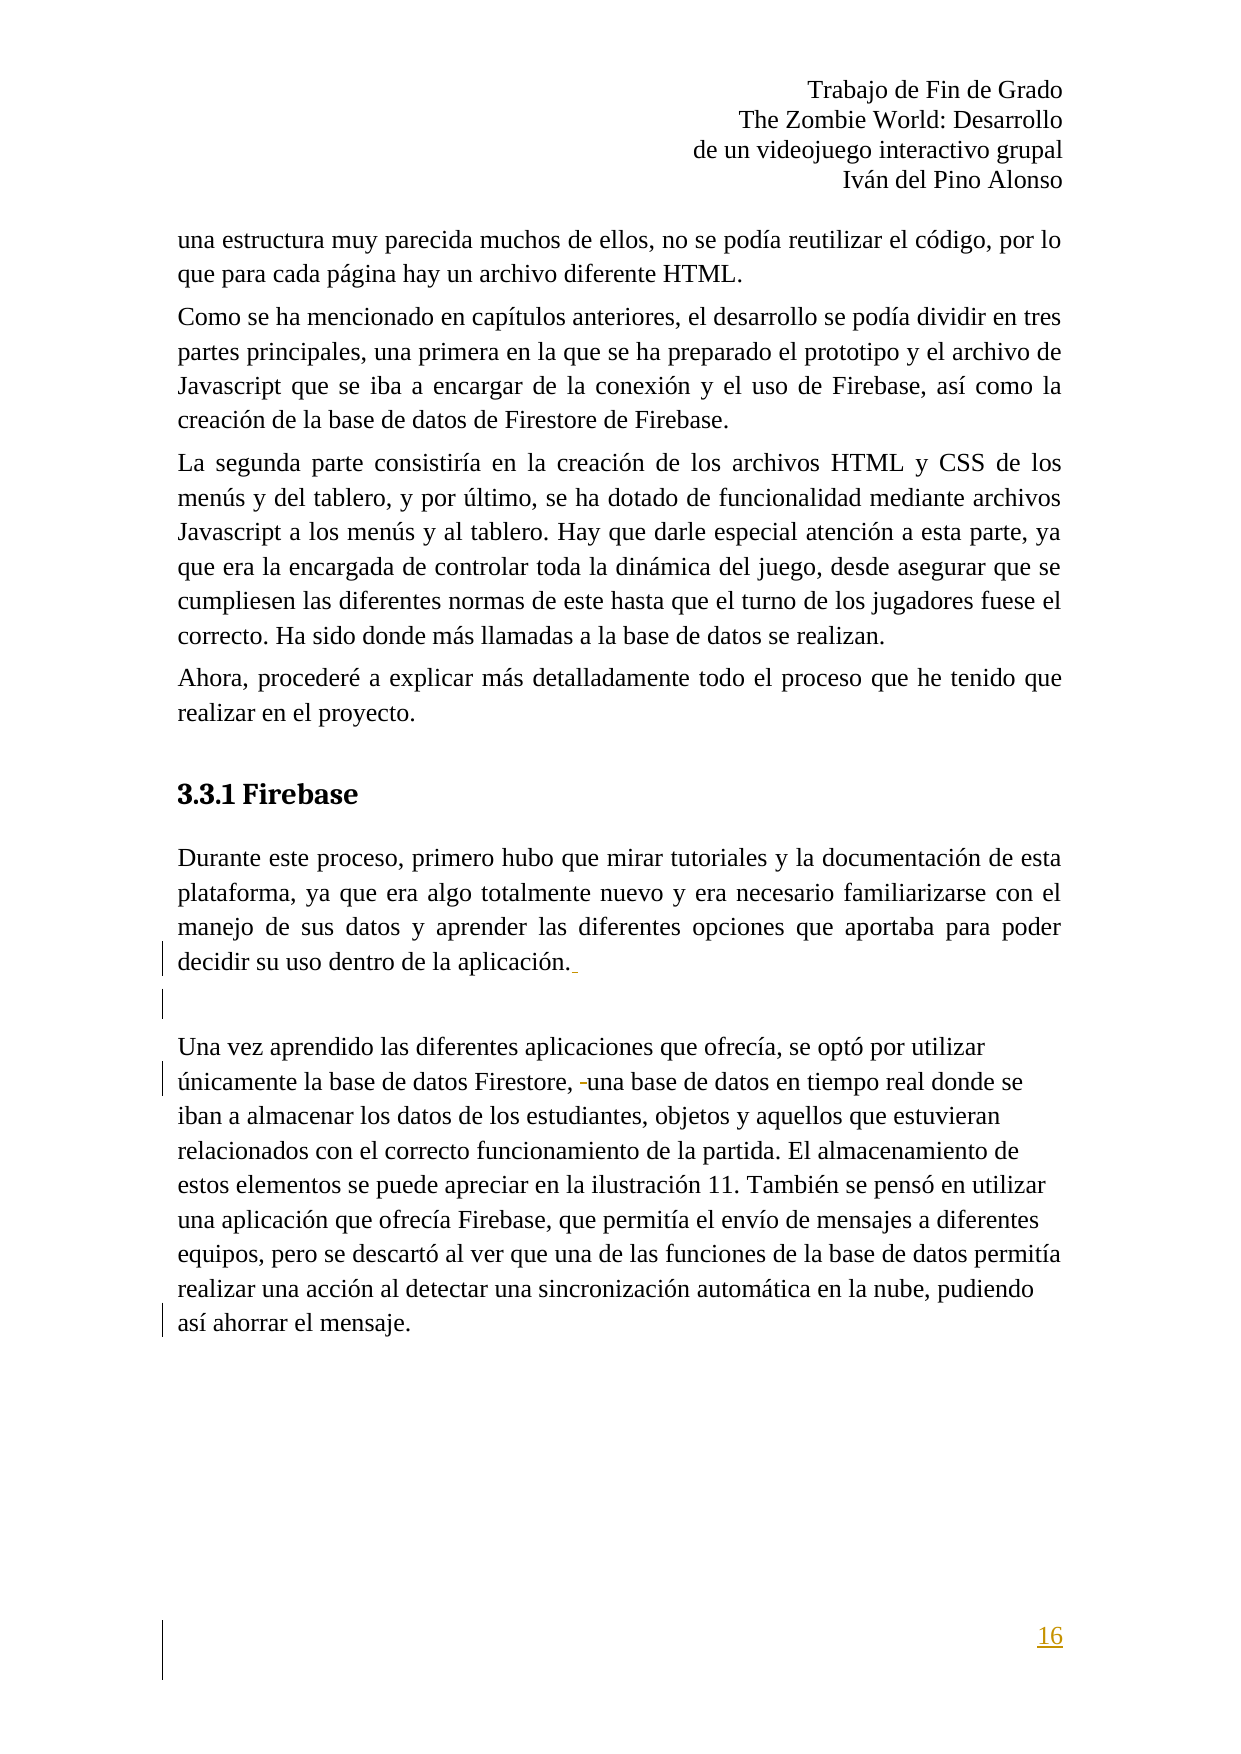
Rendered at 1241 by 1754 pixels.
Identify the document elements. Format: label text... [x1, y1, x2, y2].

text Ahora, procederé a explicar más detalladamente todo el proceso que he tenido que realizar en el proyecto. [177, 662, 1063, 727]
text La segunda parte consistiría en la creación de los archivos HTML y CSS de los menús y del tablero, y por último, se ha dotado de funcionalidad mediante archivos Javascript a los menús y al tablero. Hay que darle especial atención a esta parte, ya que era la encargada de controlar toda la dinámica del juego, desde asegurar que se cumpliesen las diferentes normas de este hasta que el turno de los jugadores fuese el correcto. Ha sido donde más llamadas a la base de datos se realizan. [177, 447, 1063, 650]
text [177, 224, 1063, 288]
text Durante este proceso, primero hubo que mirar tutoriales y la documentación de esta plataforma, ya que era algo totalmente nuevo y era necesario familiarizarse con el manejo de sus datos y aprender las diferentes opciones que aportaba para poder decidir su uso dentro de la aplicación. [177, 842, 1063, 976]
text Como se ha mencionado en capítulos anteriores, el desarrollo se podía dividir en tres partes principales, una primera en la que se ha preparado el prototipo y el archivo de Javascript que se iba a encargar de la conexión y el uso de Firebase, así como la creación de la base de datos de Firestore de Firebase. [177, 301, 1063, 434]
text Una vez aprendido las diferentes aplicaciones que ofrecía, se optó por utilizar únicamente la base de datos Firestore, una base de datos en tiempo real donde se iban a almacenar los datos de los estudiantes, objetos y aquellos que estuvieran relacionados con el correcto funcionamiento de la partida. El almacenamiento de estos elementos se puede apreciar en la ilustración 11. También se pensó en utilizar una aplicación que ofrecía Firebase, que permitía el envío de mensajes a diferentes equipos, pero se descartó al ver que una de las funciones de la base de datos permitía realizar una acción al detectar una sincronización automática en la nube, pudiendo así ahorrar el mensaje. [177, 1031, 1063, 1337]
subtitle 3.3.1 Firebase [177, 777, 1063, 812]
